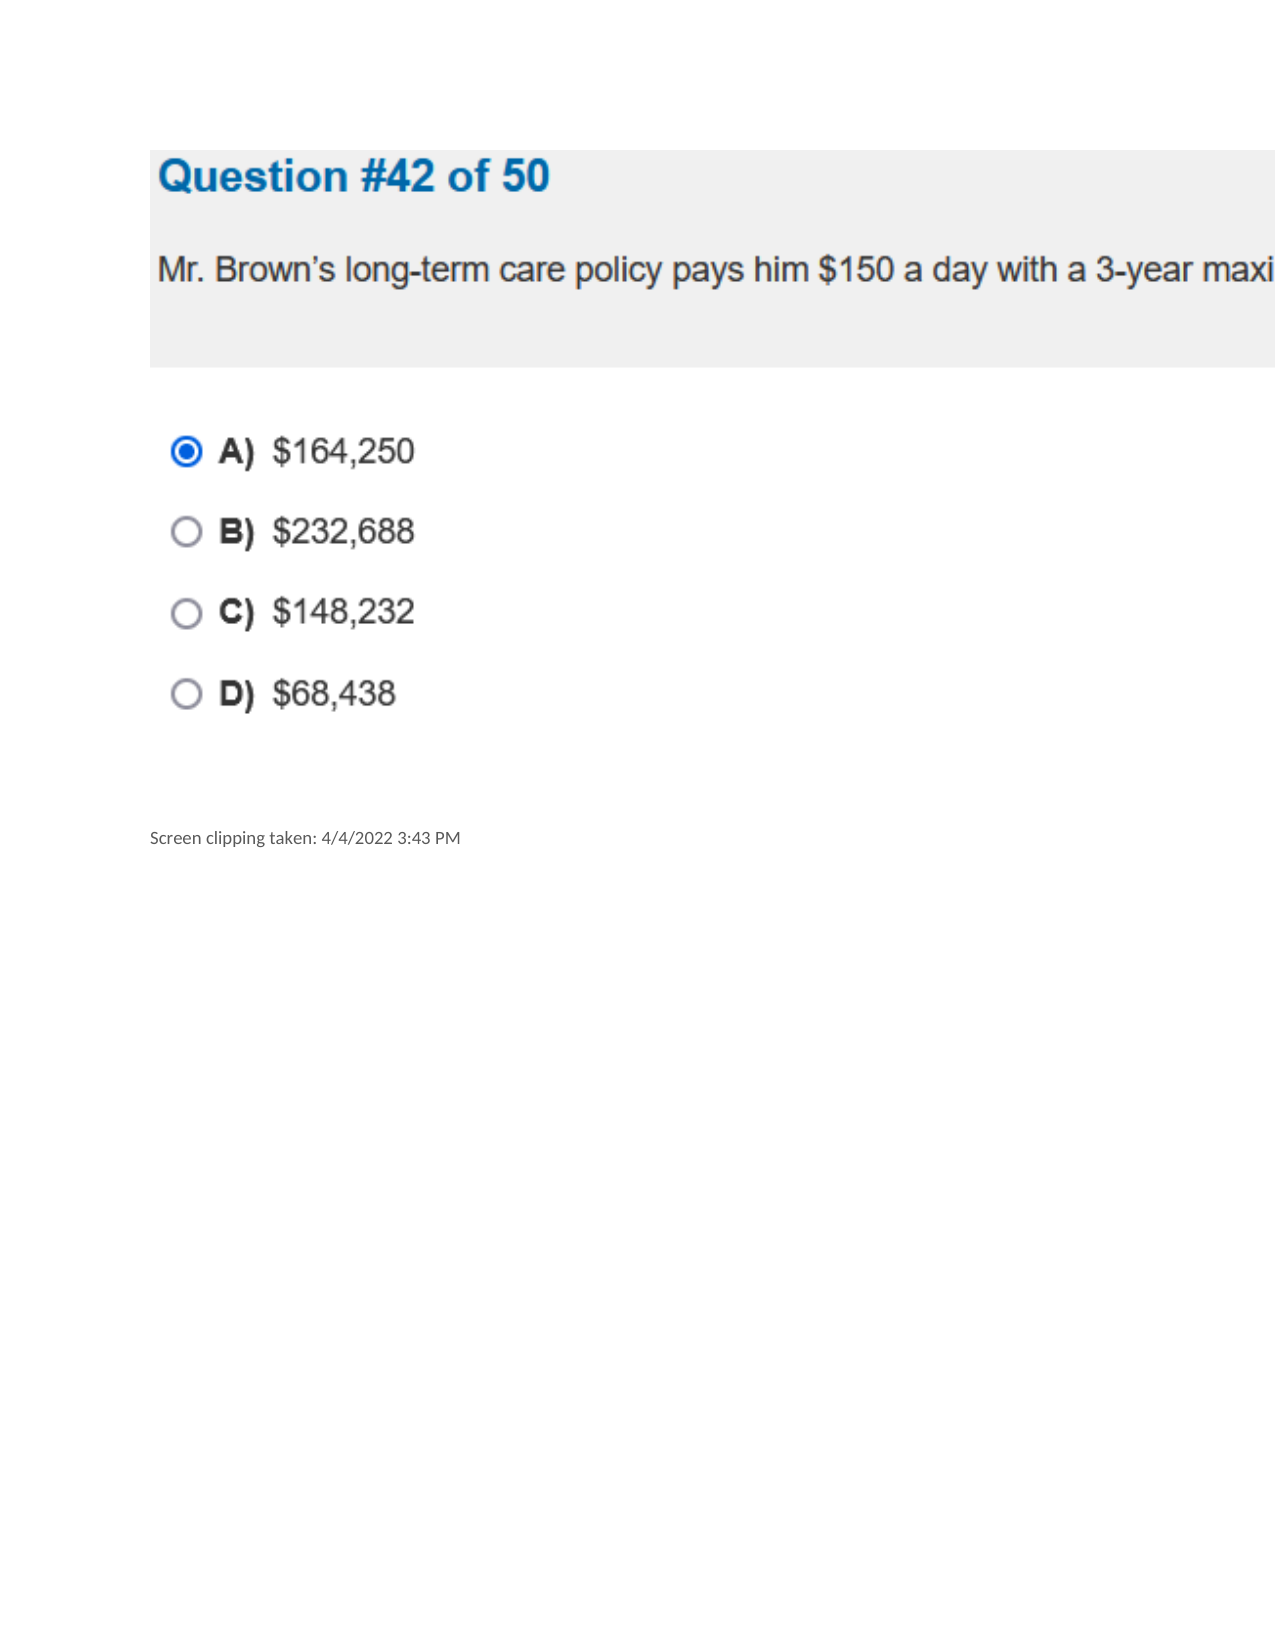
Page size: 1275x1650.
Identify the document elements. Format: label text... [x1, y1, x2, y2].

picture [150, 150, 1275, 753]
text Screen clipping taken: 4/4/2022 3:43 PM [150, 826, 1125, 849]
